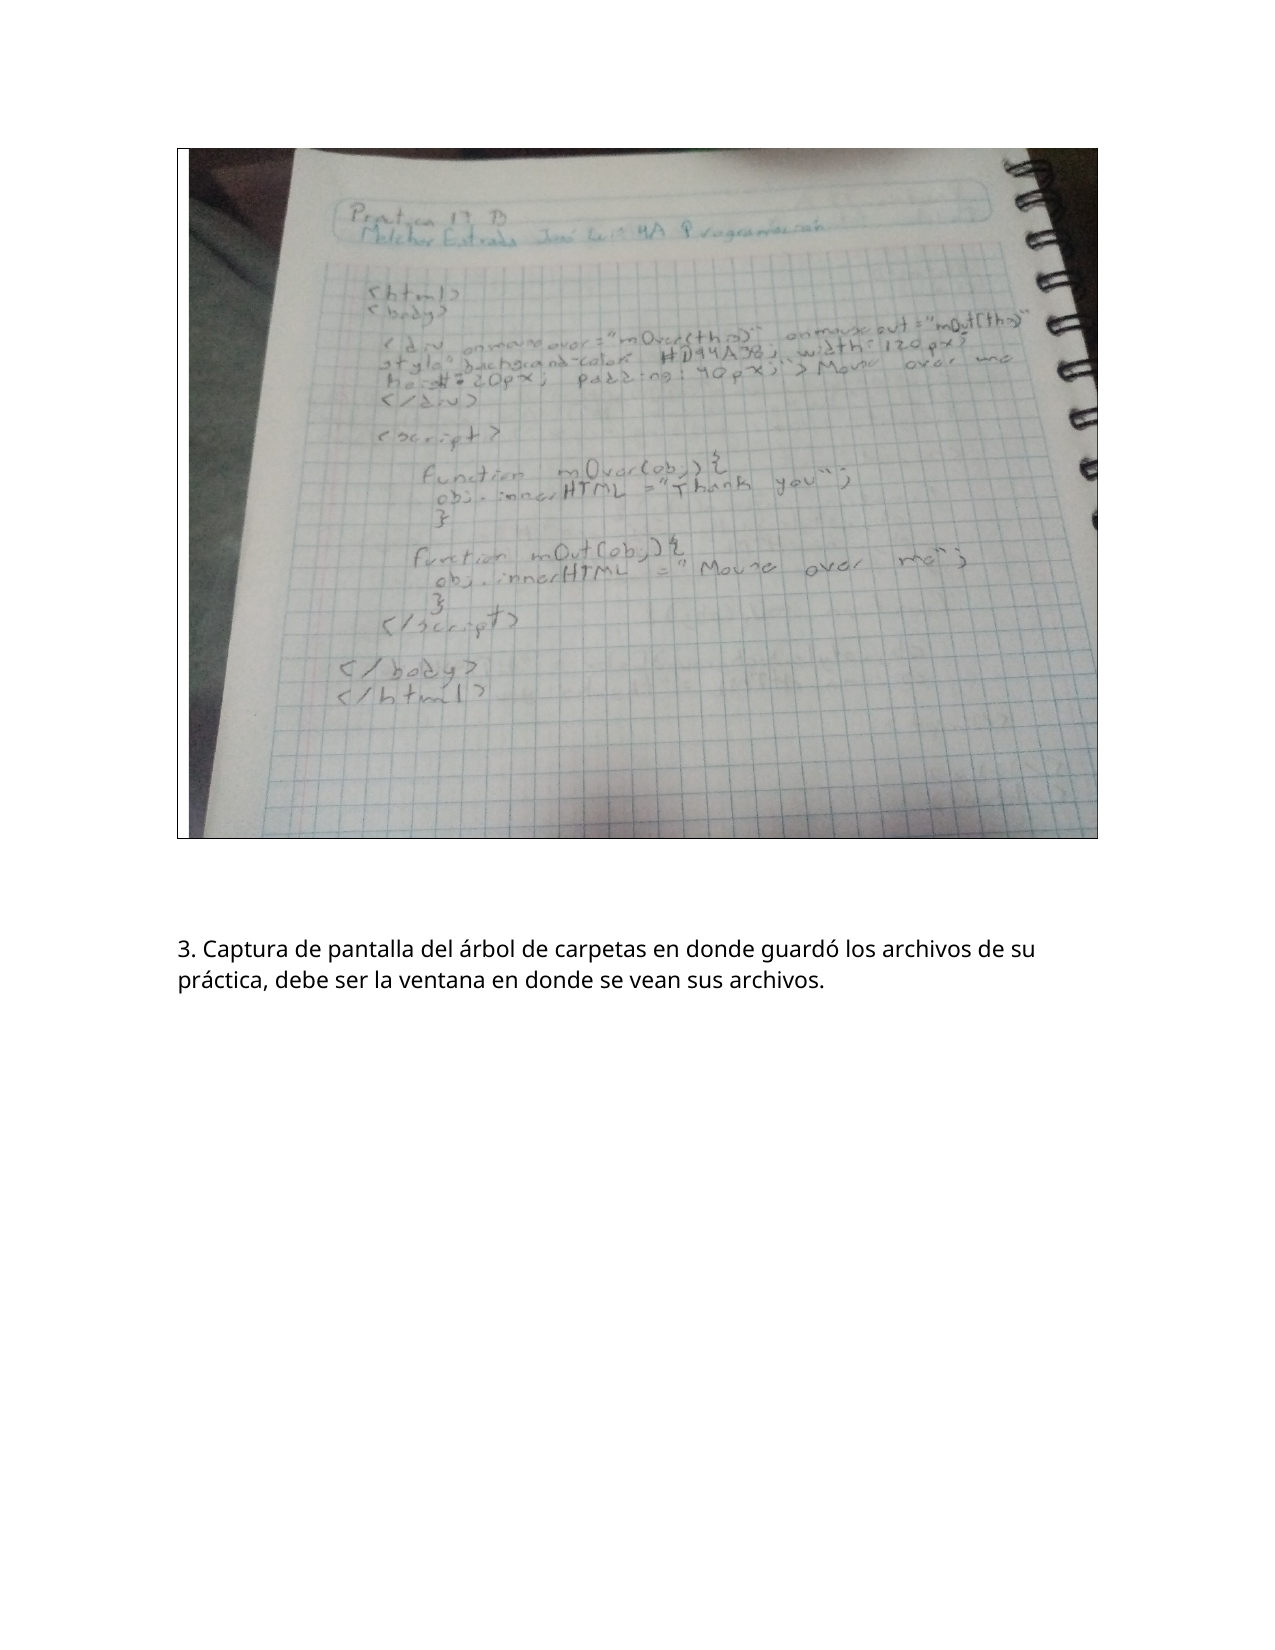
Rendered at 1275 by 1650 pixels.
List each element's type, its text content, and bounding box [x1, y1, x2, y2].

table_cell [178, 149, 188, 838]
text 3. Captura de pantalla del árbol de carpetas en donde guardó los archivos de su práctica, debe ser la ventana en donde se vean sus archivos. [177, 932, 1098, 995]
picture [188, 148, 1098, 838]
